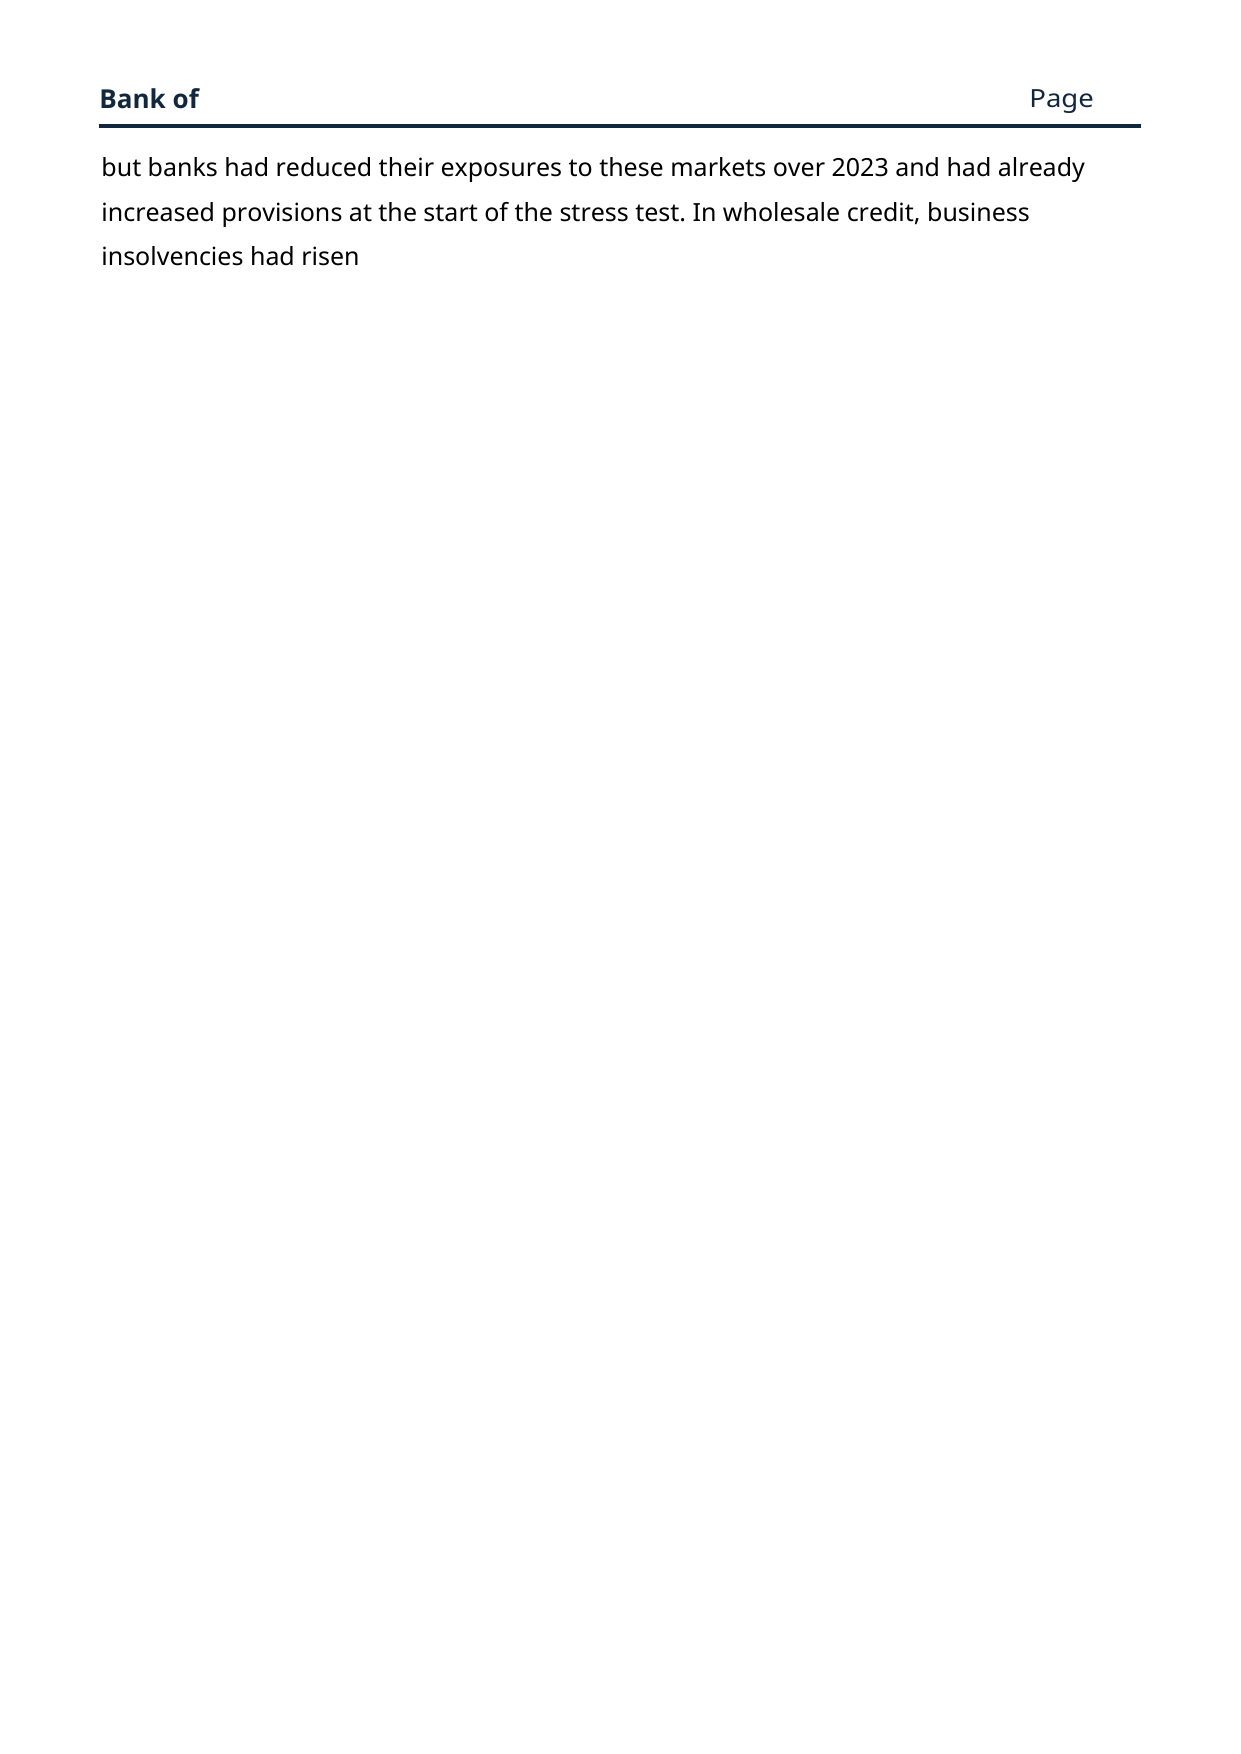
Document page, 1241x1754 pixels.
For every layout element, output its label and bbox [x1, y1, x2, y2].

text [101, 150, 1152, 273]
